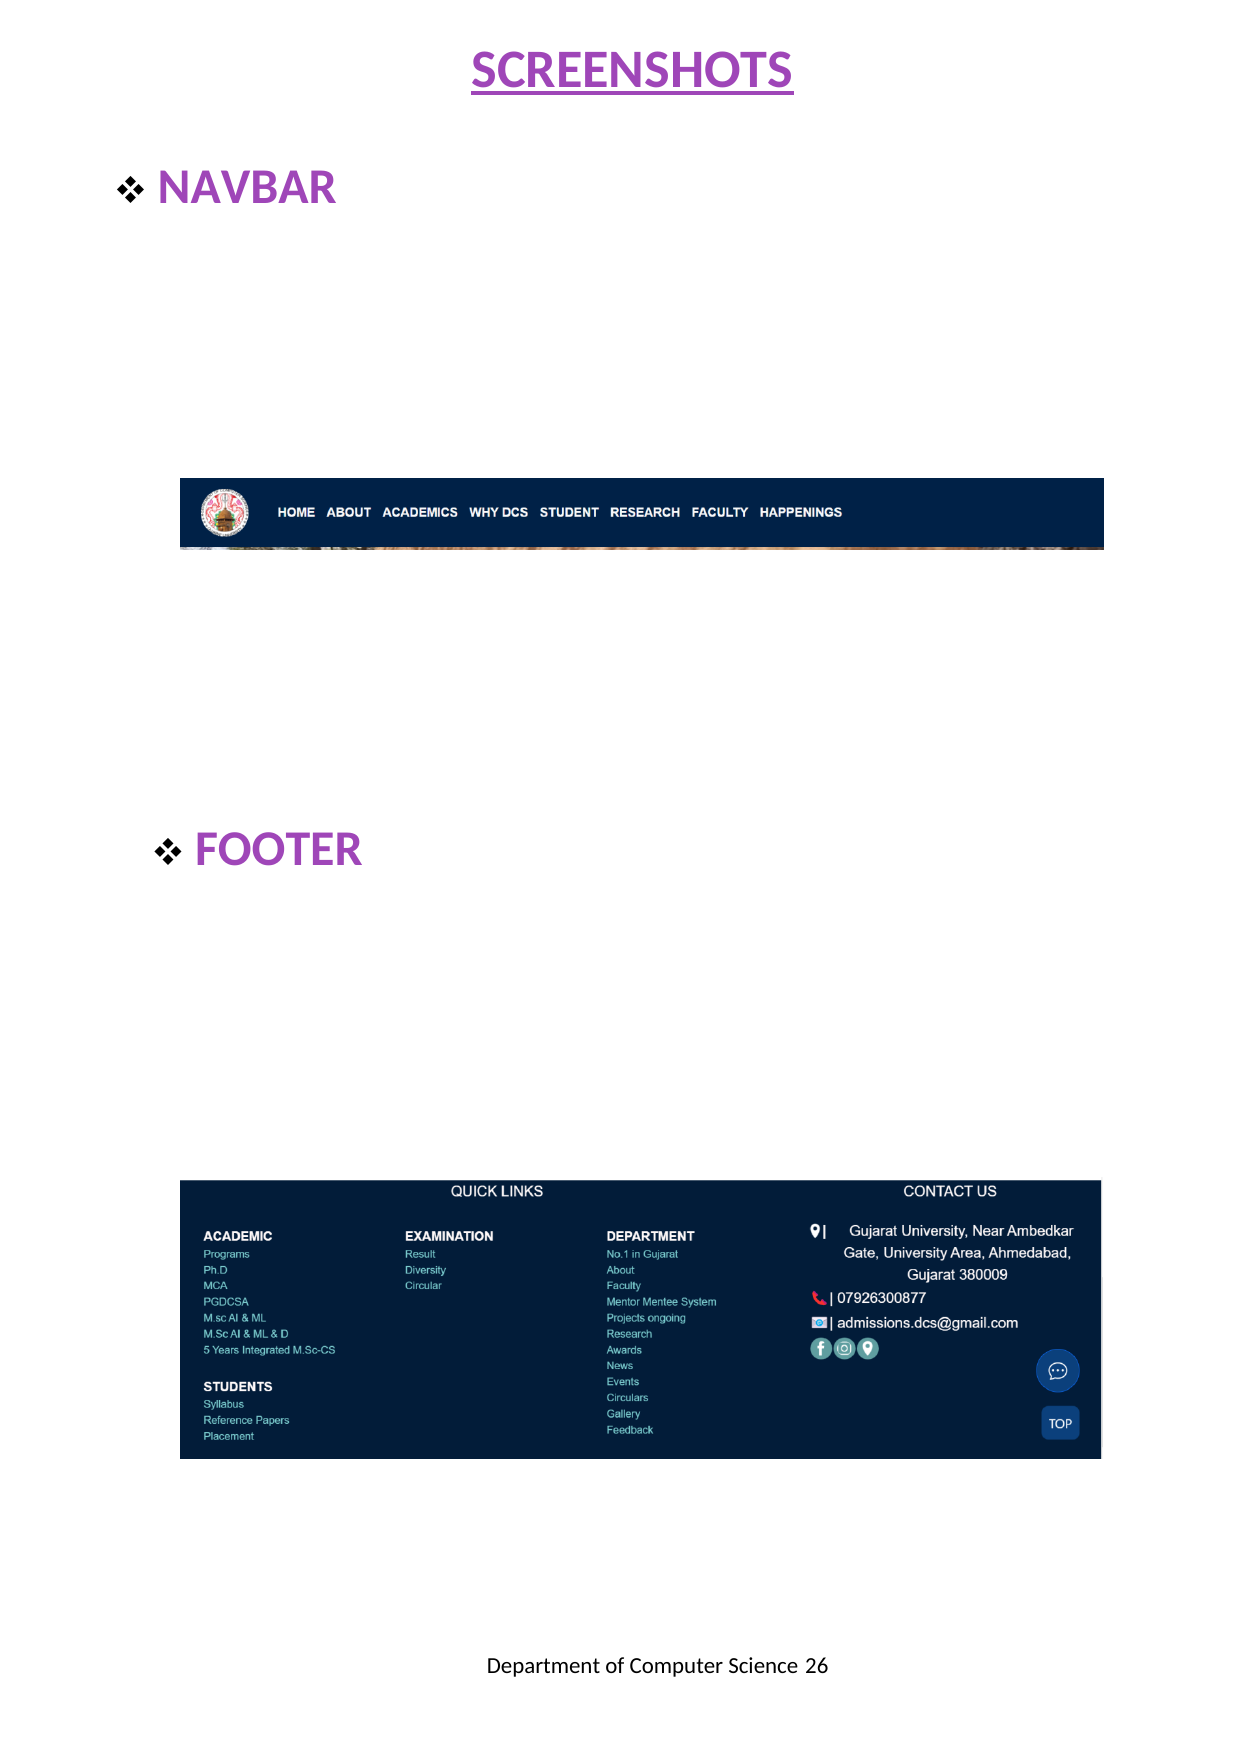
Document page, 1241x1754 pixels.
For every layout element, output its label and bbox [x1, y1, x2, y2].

picture [180, 478, 1104, 550]
picture [180, 1177, 1103, 1459]
